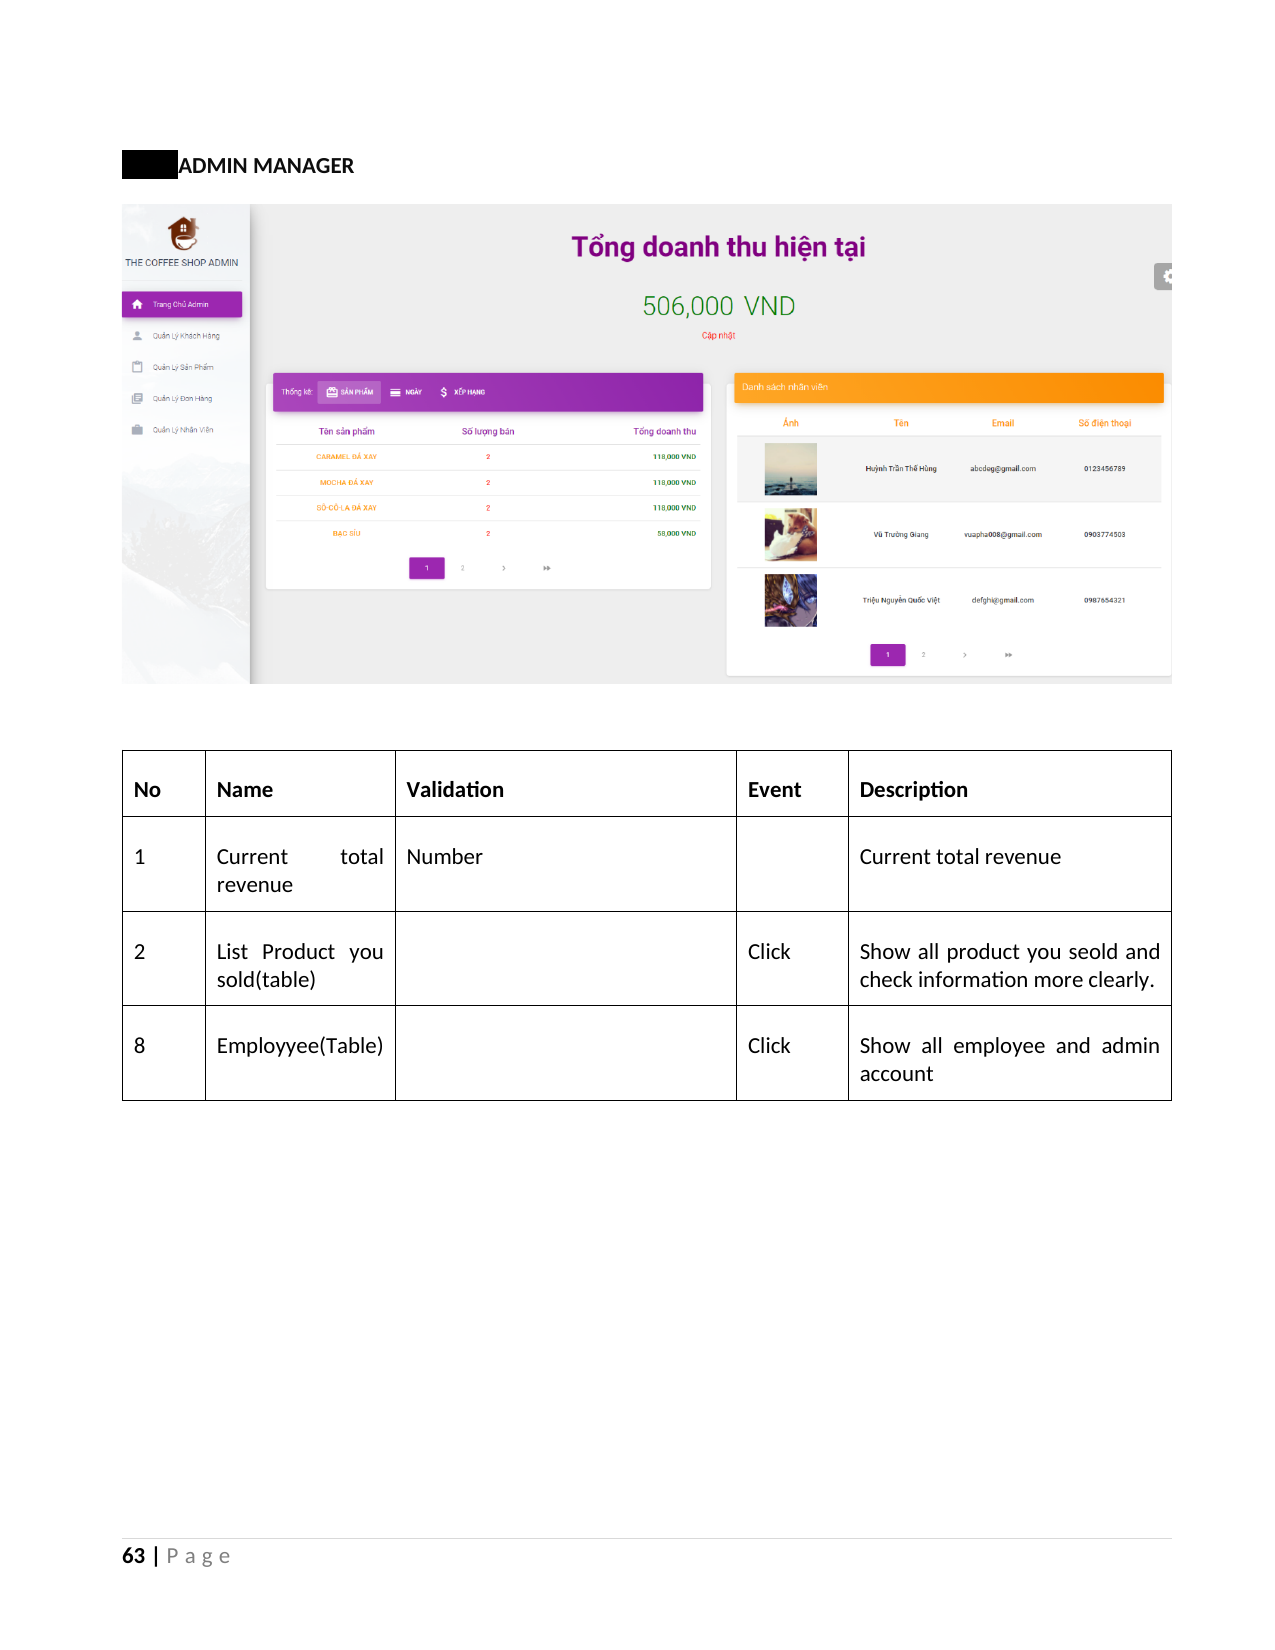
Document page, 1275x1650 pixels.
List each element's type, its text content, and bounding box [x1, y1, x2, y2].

table_cell List Product you sold(table) [206, 912, 395, 1005]
table_cell 8 [123, 1006, 205, 1100]
table_cell Show all employee and admin account [849, 1006, 1171, 1100]
table_cell [737, 817, 848, 911]
table_cell Click [737, 1006, 848, 1100]
table_header Event [737, 751, 848, 816]
table_cell Employyee(Table) [206, 1006, 395, 1100]
table_cell 2 [123, 912, 205, 1005]
table_cell Current total revenue [206, 817, 395, 911]
table_header Validation [396, 751, 736, 816]
table_cell [396, 912, 736, 1005]
table_cell Show all product you seold and check information more clearly. [849, 912, 1171, 1005]
table_header No [123, 751, 205, 816]
table_header Name [206, 751, 395, 816]
table_cell Current total revenue [849, 817, 1171, 911]
subtitle Admin manager [178, 150, 1172, 179]
table_cell Click [737, 912, 848, 1005]
table_cell 1 [123, 817, 205, 911]
picture [121, 204, 1172, 684]
table_cell Number [396, 817, 736, 911]
table_header Description [849, 751, 1171, 816]
table_cell [396, 1006, 736, 1100]
